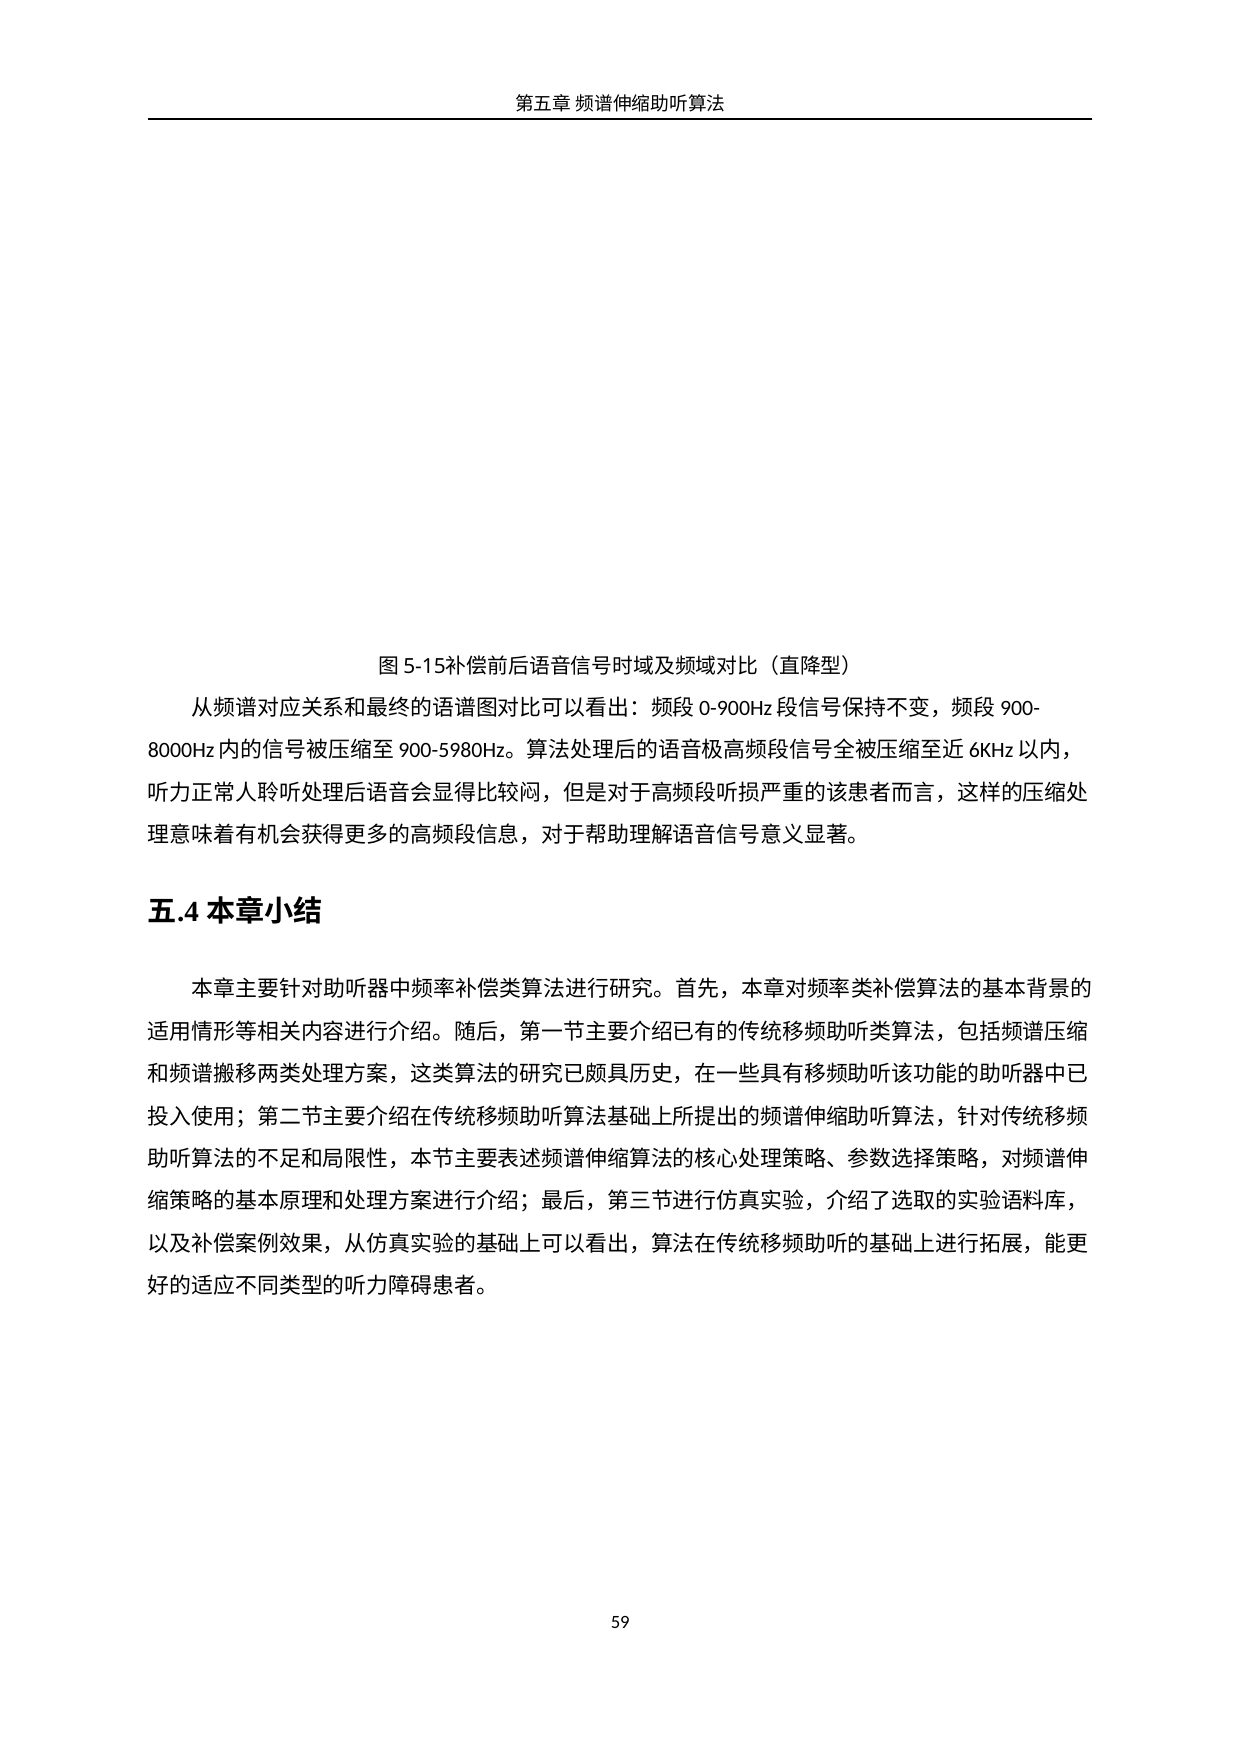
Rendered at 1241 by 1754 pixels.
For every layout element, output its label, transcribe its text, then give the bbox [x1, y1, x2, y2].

list 本章主要针对助听器中频率补偿类算法进行研究。首先，本章对频率类补偿算法的基本背景的适用情形等相关内容进行介绍。随后，第一节主要介绍已有的传统移频助听类算法，包括频谱压缩和频谱搬移两类处理方案，这类算法的研究已颇具历史，在一些具有移频助听该功能的助听器中已投入使用；第二节主要介绍在传统移频助听算法基础上所提出的频谱伸缩助听算法，针对传统移频助听算法的不足和局限性，本节主要表述频谱伸缩算法的核心处理策略、参数选择策略，对频谱伸缩策略的基本原理和处理方案进行介绍；最后，第三节进行仿真实验，介绍了选取的实验语料库，以及补偿案例效果，从仿真实验的基础上可以看出，算法在传统移频助听的基础上进行拓展，能更好的适应不同类型的听力障碍患者。 [148, 970, 1092, 1301]
text 从频谱对应关系和最终的语谱图对比可以看出：频段0-900Hz段信号保持不变，频段900-8000Hz内的信号被压缩至900-5980Hz。算法处理后的语音极高频段信号全被压缩至近6KHz以内，听力正常人聆听处理后语音会显得比较闷，但是对于高频段听损严重的该患者而言，这样的压缩处理意味着有机会获得更多的高频段信息，对于帮助理解语音信号意义显著。 [148, 689, 1092, 850]
list 本章小结 [148, 875, 1092, 943]
text 图5-15补偿前后语音信号时域及频域对比（直降型） [148, 647, 1092, 681]
